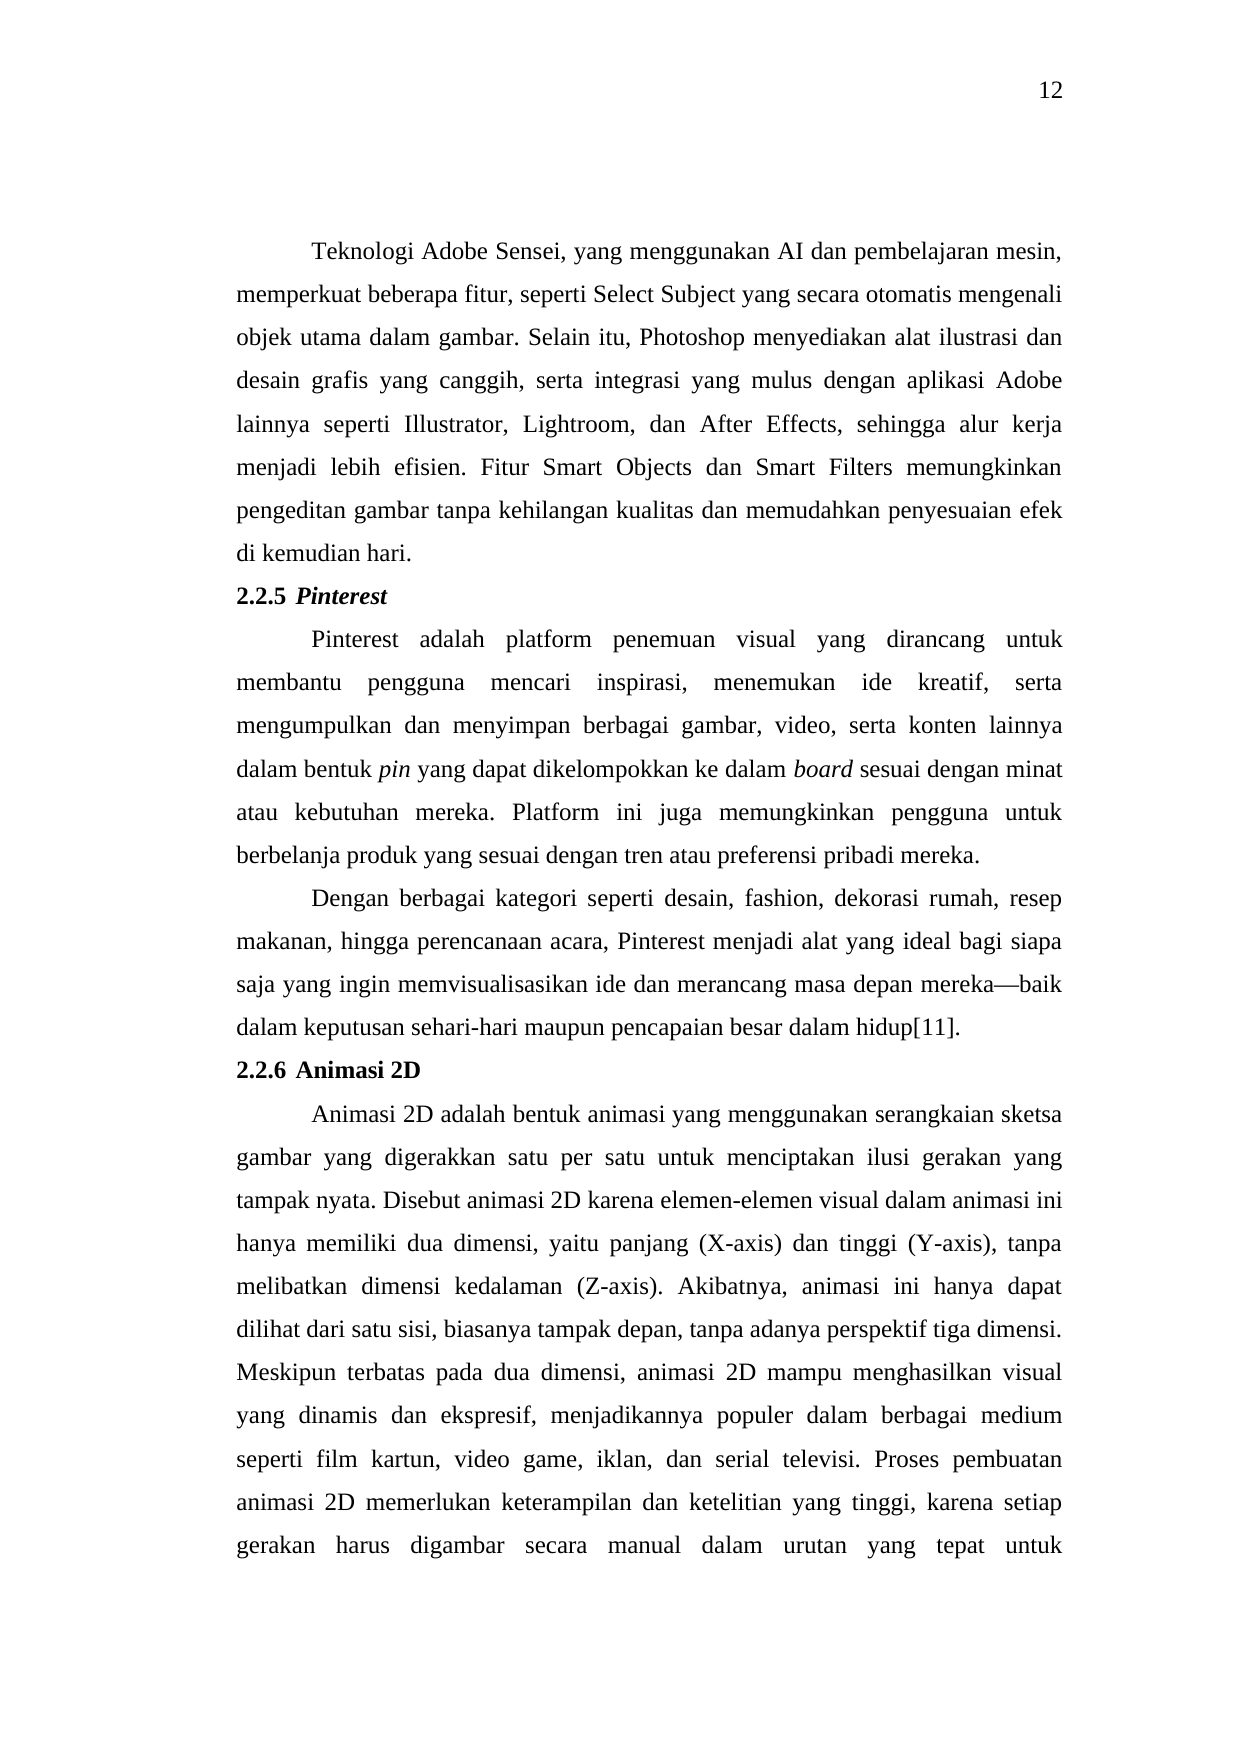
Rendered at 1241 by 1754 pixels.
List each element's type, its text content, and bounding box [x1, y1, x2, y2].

subtitle Animasi 2D [236, 1056, 1063, 1084]
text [236, 1099, 1063, 1559]
text Teknologi Adobe Sensei, yang menggunakan AI dan pembelajaran mesin, memperkuat beberapa fitur, seperti Select Subject yang secara otomatis mengenali objek utama dalam gambar. Selain itu, Photoshop menyediakan alat ilustrasi dan desain grafis yang canggih, serta integrasi yang mulus dengan aplikasi Adobe lainnya seperti Illustrator, Lightroom, dan After Effects, sehingga alur kerja menjadi lebih efisien. Fitur Smart Objects dan Smart Filters memungkinkan pengeditan gambar tanpa kehilangan kualitas dan memudahkan penyesuaian efek di kemudian hari. [236, 236, 1063, 567]
subtitle Pinterest [236, 581, 1063, 610]
text Pinterest adalah platform penemuan visual yang dirancang untuk membantu pengguna mencari inspirasi, menemukan ide kreatif, serta mengumpulkan dan menyimpan berbagai gambar, video, serta konten lainnya dalam bentuk pin yang dapat dikelompokkan ke dalam board sesuai dengan minat atau kebutuhan mereka. Platform ini juga memungkinkan pengguna untuk berbelanja produk yang sesuai dengan tren atau preferensi pribadi mereka. [236, 624, 1063, 869]
text Dengan berbagai kategori seperti desain, fashion, dekorasi rumah, resep makanan, hingga perencanaan acara, Pinterest menjadi alat yang ideal bagi siapa saja yang ingin memvisualisasikan ide dan merancang masa depan mereka—baik dalam keputusan sehari-hari maupun pencapaian besar dalam hidup[11]. [236, 883, 1063, 1041]
